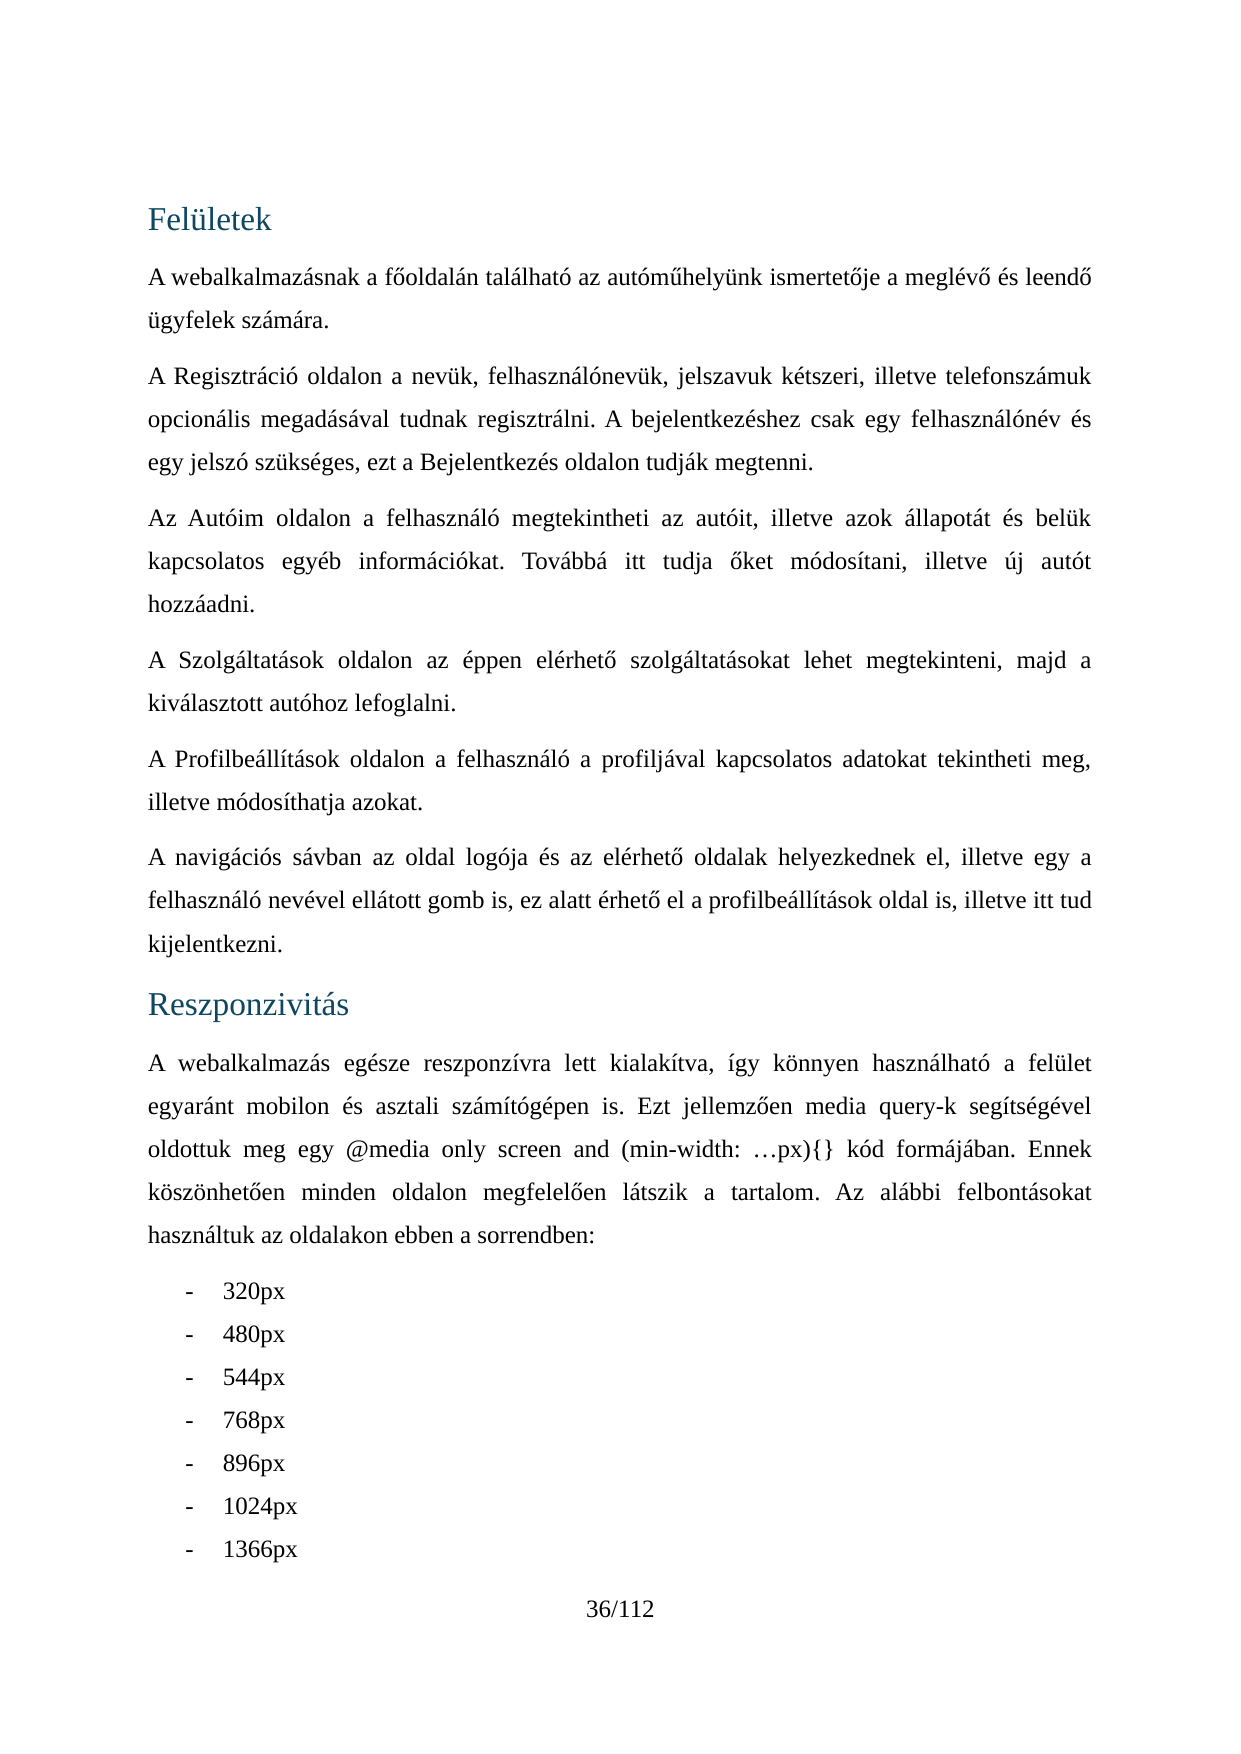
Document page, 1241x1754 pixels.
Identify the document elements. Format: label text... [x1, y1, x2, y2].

list 480px [185, 1319, 1092, 1348]
text A Szolgáltatások oldalon az éppen elérhető szolgáltatásokat lehet megtekinteni, majd a kiválasztott autóhoz lefoglalni. [148, 645, 1092, 717]
list 768px [185, 1405, 1092, 1434]
list 320px [185, 1276, 1092, 1304]
text A Regisztráció oldalon a nevük, felhasználónevük, jelszavuk kétszeri, illetve telefonszámuk opcionális megadásával tudnak regisztrálni. A bejelentkezéshez csak egy felhasználónév és egy jelszó szükséges, ezt a Bejelentkezés oldalon tudják megtenni. [148, 361, 1092, 476]
text Az Autóim oldalon a felhasználó megtekintheti az autóit, illetve azok állapotát és belük kapcsolatos egyéb információkat. Továbbá itt tudja őket módosítani, illetve új autót hozzáadni. [148, 503, 1092, 618]
list 896px [185, 1448, 1092, 1477]
subtitle Reszponzivitás [148, 984, 1092, 1023]
list 1366px [185, 1534, 1092, 1563]
text A webalkalmazásnak a főoldalán található az autóműhelyünk ismertetője a meglévő és leendő ügyfelek számára. [148, 262, 1092, 334]
text A Profilbeállítások oldalon a felhasználó a profiljával kapcsolatos adatokat tekintheti meg, illetve módosíthatja azokat. [148, 744, 1092, 816]
subtitle Felületek [148, 199, 1092, 237]
list 544px [185, 1362, 1092, 1391]
text A navigációs sávban az oldal logója és az elérhető oldalak helyezkednek el, illetve egy a felhasználó nevével ellátott gomb is, ez alatt érhető el a profilbeállítások oldal is, illetve itt tud kijelentkezni. [148, 842, 1092, 957]
list 1024px [185, 1491, 1092, 1520]
text A webalkalmazás egésze reszponzívra lett kialakítva, így könnyen használható a felület egyaránt mobilon és asztali számítógépen is. Ezt jellemzően media query-k segítségével oldottuk meg egy @media only screen and (min-width: …px){} kód formájában. Ennek köszönhetően minden oldalon megfelelően látszik a tartalom. Az alábbi felbontásokat használtuk az oldalakon ebben a sorrendben: [148, 1048, 1092, 1249]
